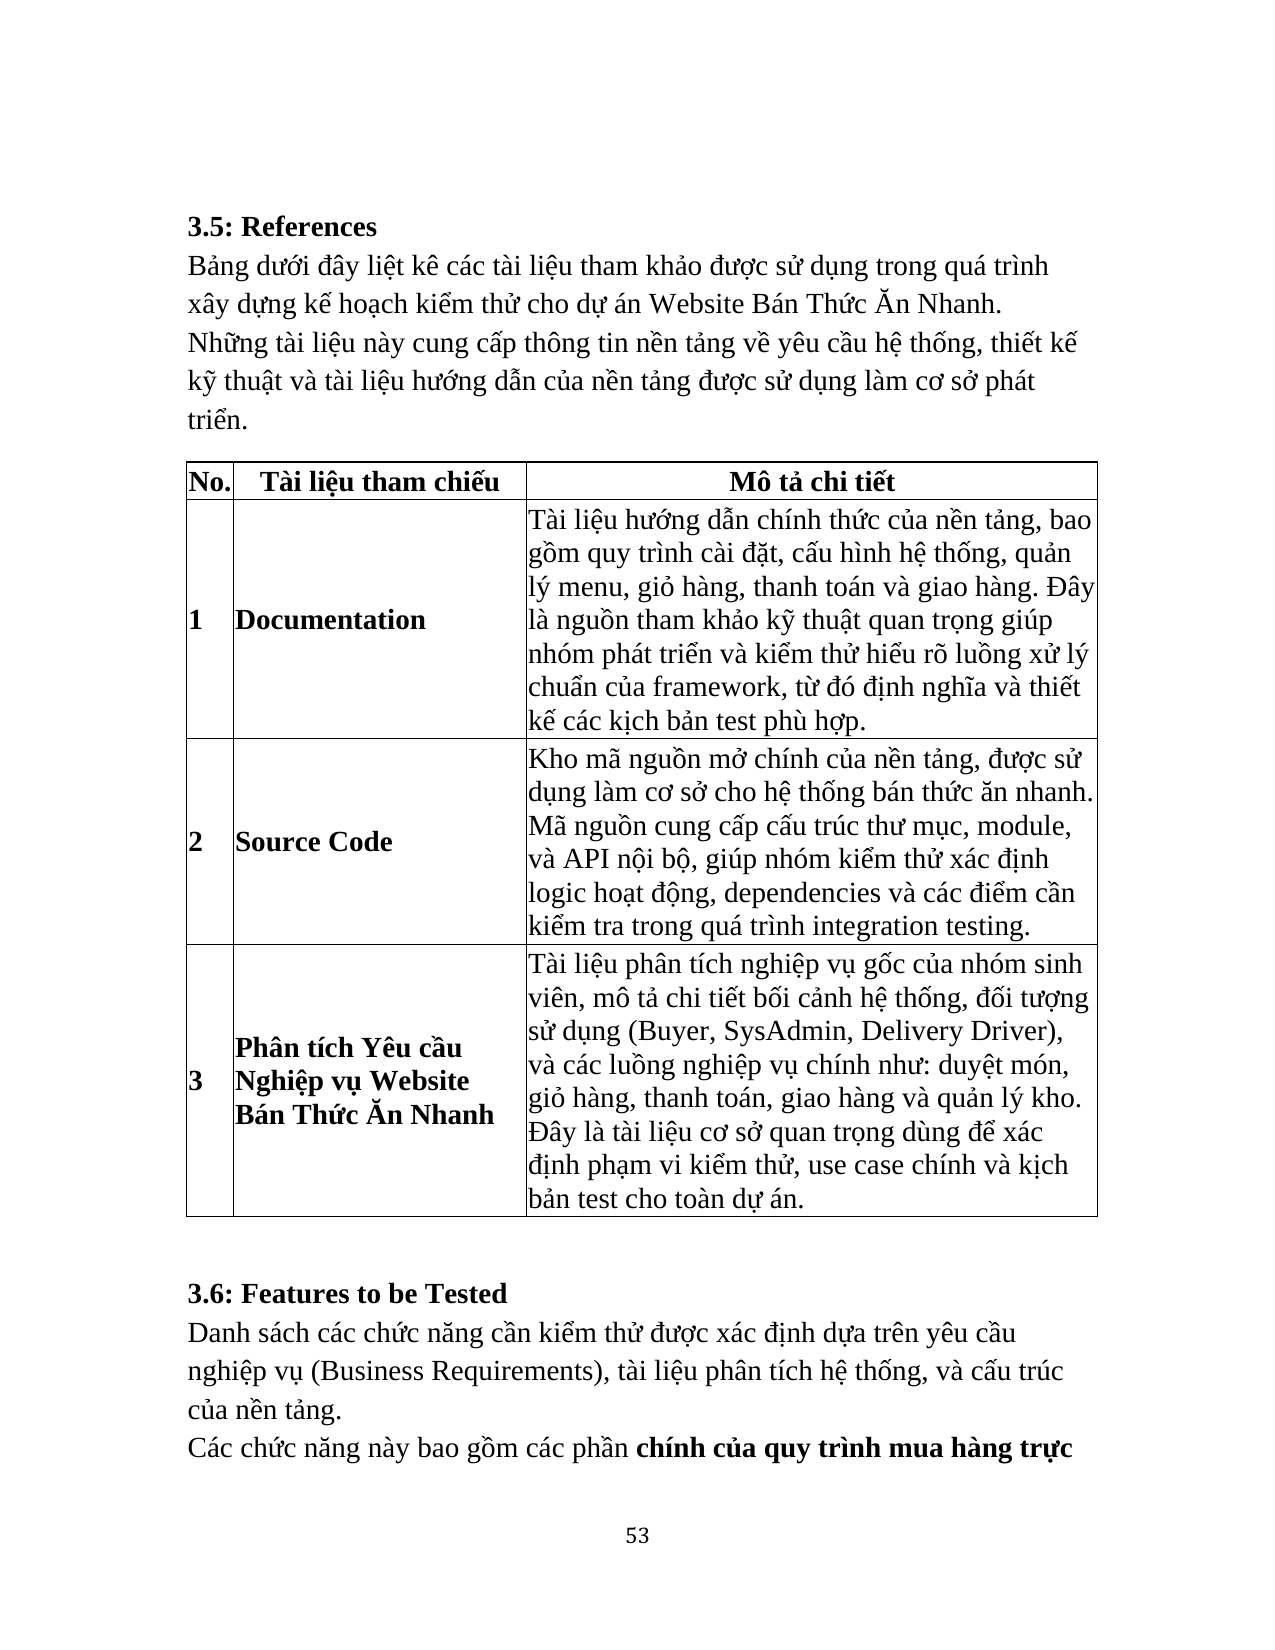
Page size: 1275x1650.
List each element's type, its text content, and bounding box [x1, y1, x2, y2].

table_cell Source Code [234, 739, 526, 943]
table_cell Kho mã nguồn mở chính của nền tảng, được sử dụng làm cơ sở cho hệ thống bán thức ăn nhanh. Mã nguồn cung cấp cấu trúc thư mục, module, và API nội bộ, giúp nhóm kiểm thử xác định logic hoạt động, dependencies và các điểm cần kiểm tra trong quá trình integration testing. [527, 739, 1097, 943]
table_cell Tài liệu phân tích nghiệp vụ gốc của nhóm sinh viên, mô tả chi tiết bối cảnh hệ thống, đối tượng sử dụng (Buyer, SysAdmin, Delivery Driver), và các luồng nghiệp vụ chính như: duyệt món, giỏ hàng, thanh toán, giao hàng và quản lý kho. Đây là tài liệu cơ sở quan trọng dùng để xác định phạm vi kiểm thử, use case chính và kịch bản test cho toàn dự án. [527, 945, 1097, 1216]
subtitle 3.6: Features to be Tested [187, 1276, 1087, 1310]
table_cell Tài liệu hướng dẫn chính thức của nền tảng, bao gồm quy trình cài đặt, cấu hình hệ thống, quản lý menu, giỏ hàng, thanh toán và giao hàng. Đây là nguồn tham khảo kỹ thuật quan trọng giúp nhóm phát triển và kiểm thử hiểu rõ luồng xử lý chuẩn của framework, từ đó định nghĩa và thiết kế các kịch bản test phù hợp. [527, 500, 1097, 738]
table_cell Documentation [234, 500, 526, 738]
table_cell 3 [187, 945, 233, 1216]
subtitle 3.5: References [187, 209, 1087, 243]
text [187, 1315, 1087, 1464]
text Bảng dưới đây liệt kê các tài liệu tham khảo được sử dụng trong quá trình xây dựng kế hoạch kiểm thử cho dự án Website Bán Thức Ăn Nhanh. Những tài liệu này cung cấp thông tin nền tảng về yêu cầu hệ thống, thiết kế kỹ thuật và tài liệu hướng dẫn của nền tảng được sử dụng làm cơ sở phát triển. [187, 248, 1087, 436]
table_header Mô tả chi tiết [527, 463, 1097, 499]
table_cell Phân tích Yêu cầu Nghiệp vụ Website Bán Thức Ăn Nhanh [234, 945, 526, 1216]
table_header Tài liệu tham chiếu [234, 463, 526, 499]
table_header No. [187, 463, 233, 499]
table_cell 2 [187, 739, 233, 943]
table_cell 1 [187, 500, 233, 738]
